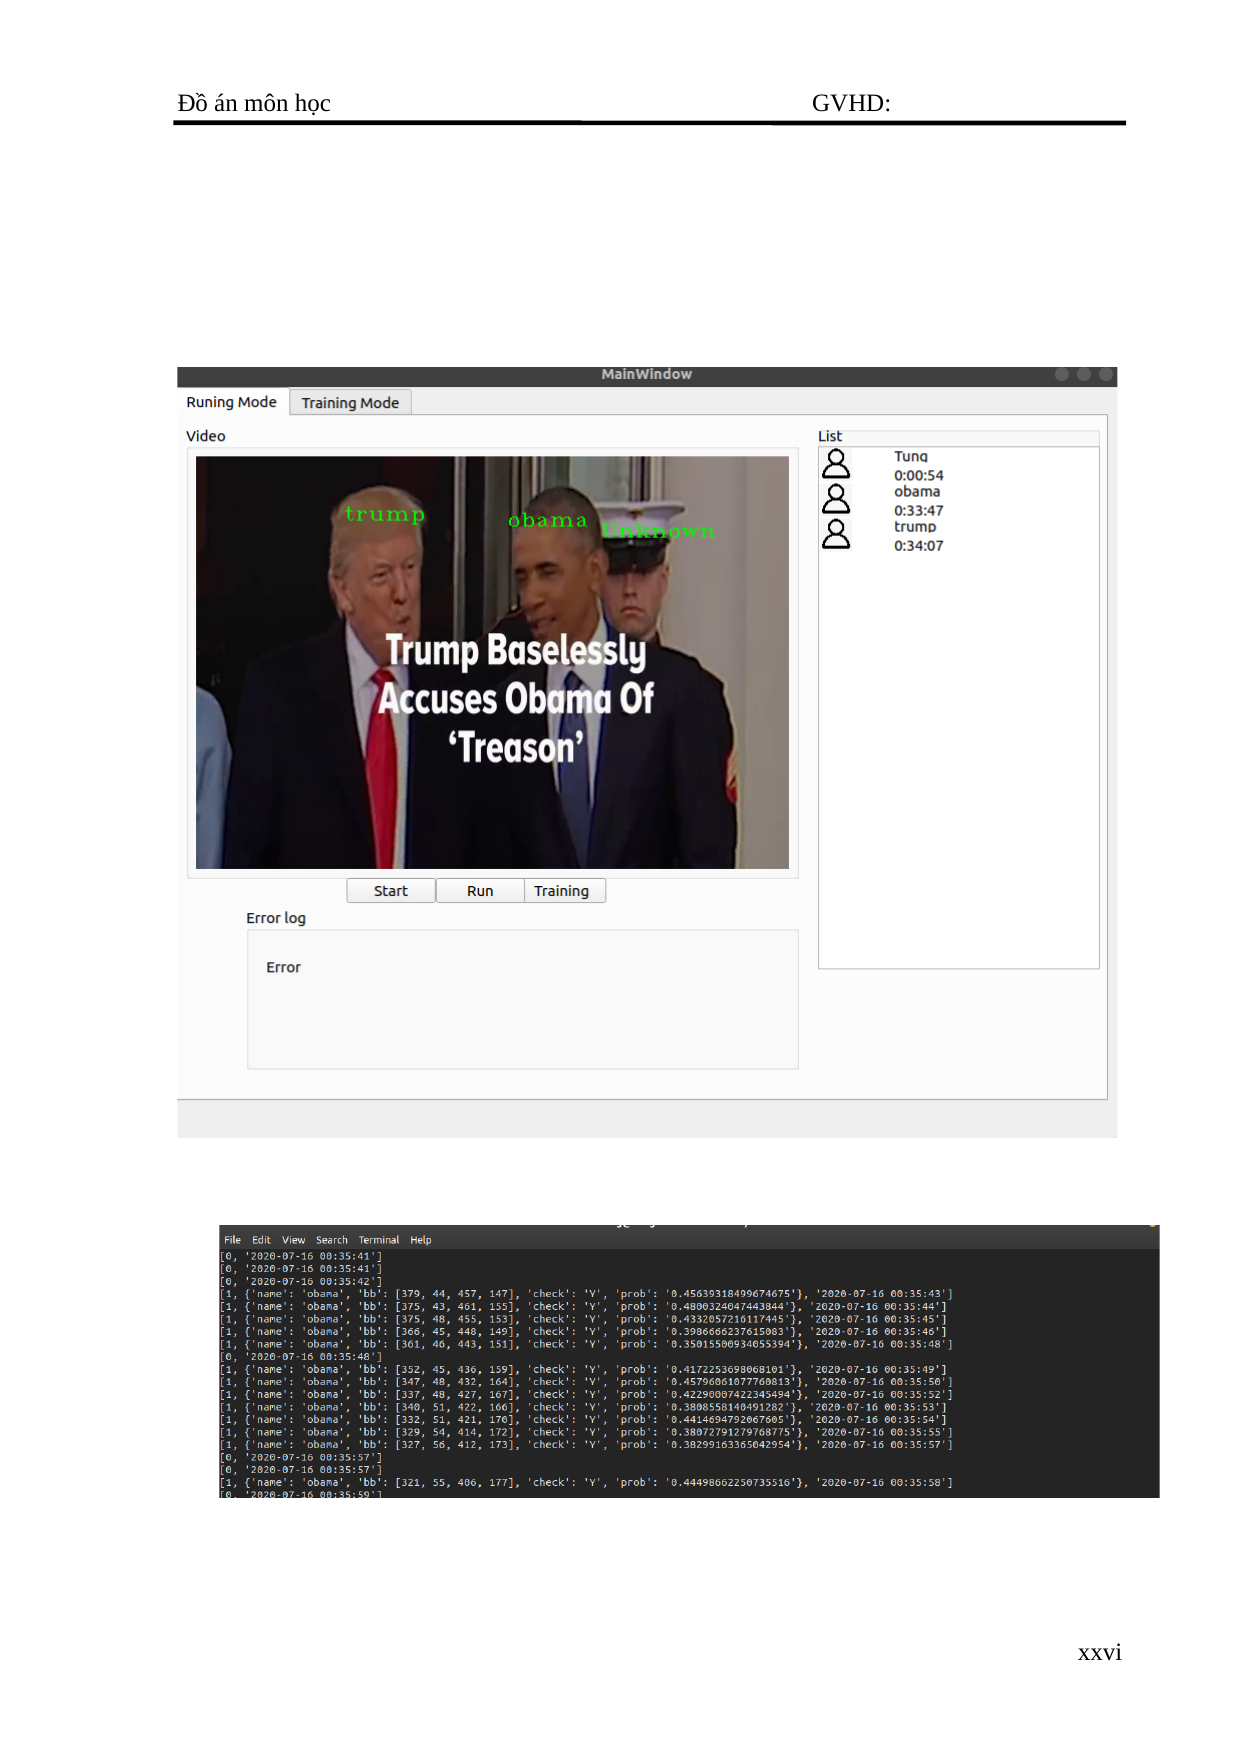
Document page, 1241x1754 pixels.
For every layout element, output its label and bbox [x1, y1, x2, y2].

picture [177, 367, 1118, 1138]
picture [219, 1225, 1160, 1498]
